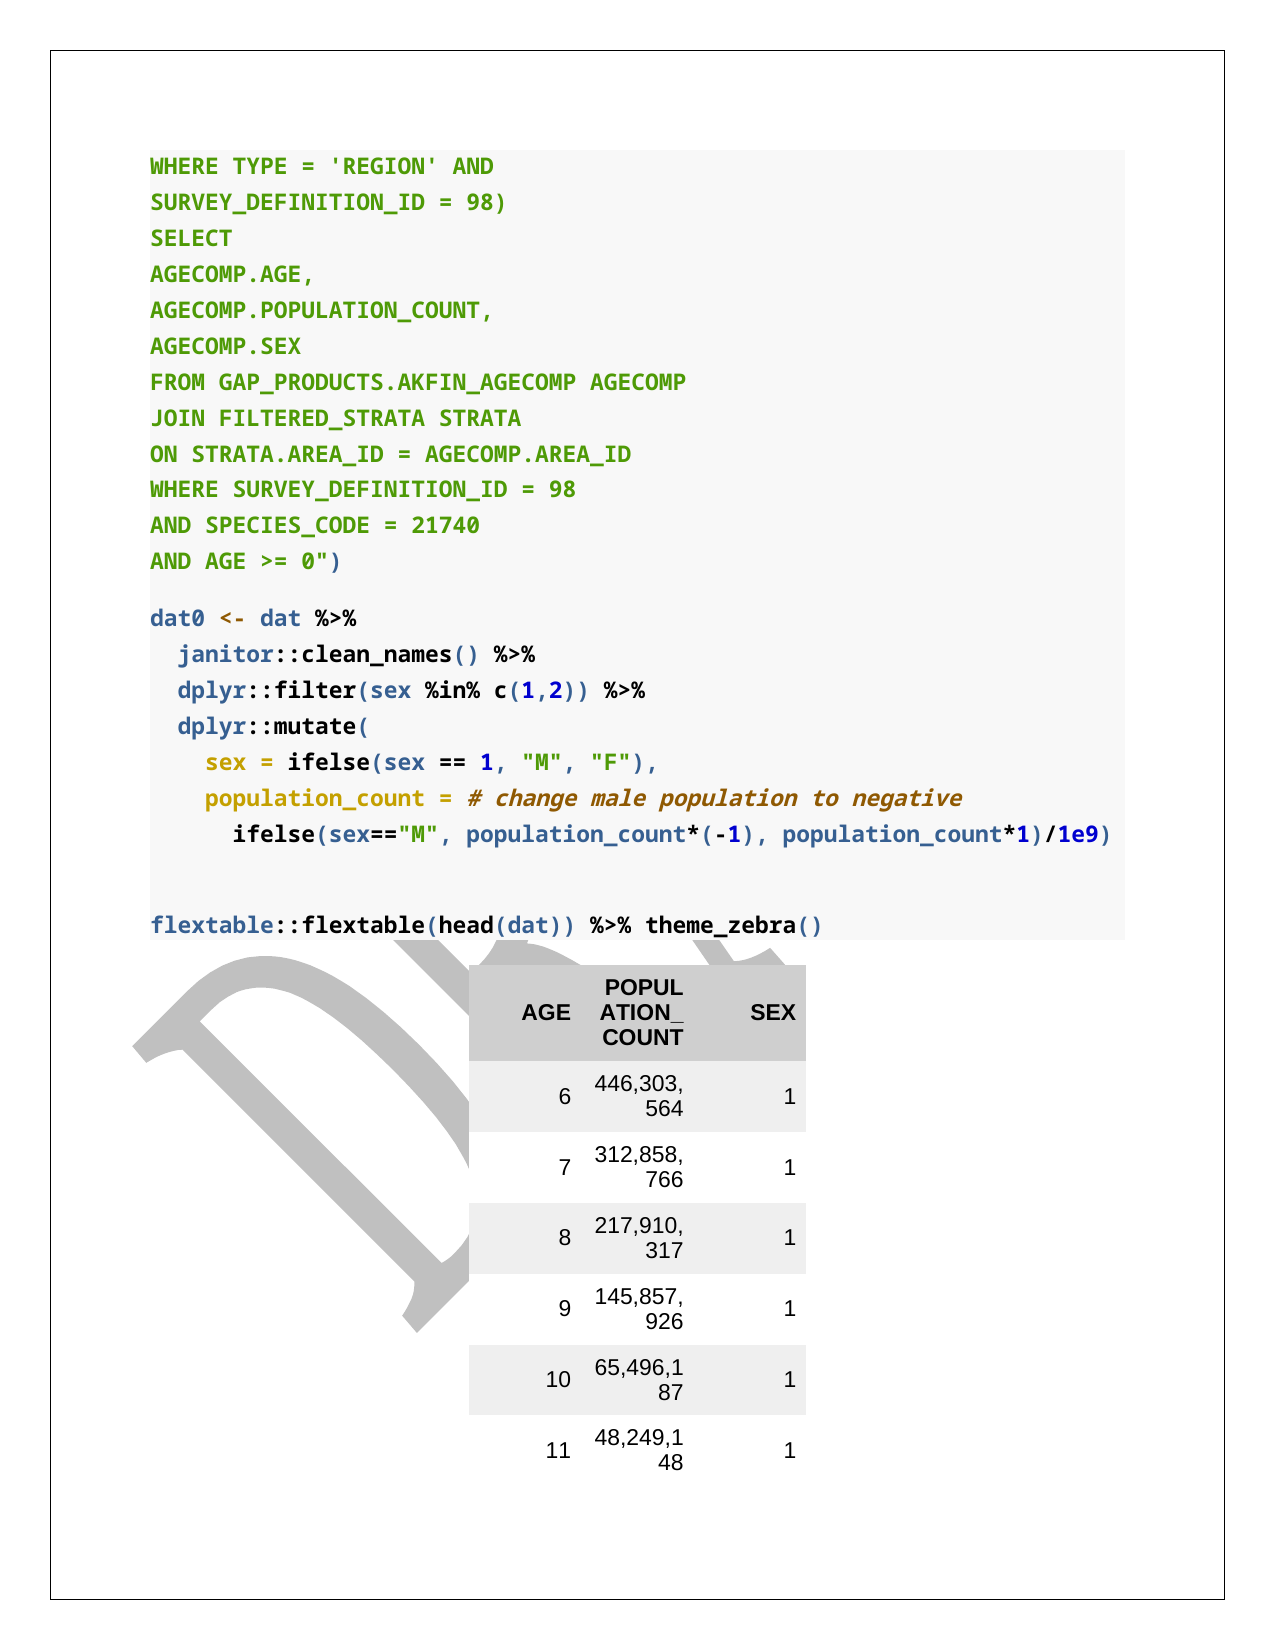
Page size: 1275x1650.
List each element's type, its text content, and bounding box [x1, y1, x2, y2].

table_header SEX [694, 965, 806, 1061]
table_cell 8 [469, 1203, 581, 1274]
table_cell 7 [469, 1132, 581, 1203]
table_cell 1 [694, 1132, 806, 1203]
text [150, 150, 1125, 577]
text dat0 <- dat %>% janitor::clean_names() %>% dplyr::filter(sex %in% c(1,2)) %>% dplyr::mutate( sex = ifelse(sex == 1, "M", "F"), population_count = # change male population to negative ifelse(sex=="M", population_count*(-1), population_count*1)/1e9) flextable::flextable(head(dat)) %>% theme_zebra() [150, 602, 1125, 940]
table_cell 217,910,317 [581, 1203, 694, 1274]
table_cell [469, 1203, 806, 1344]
table_header POPULATION_COUNT [581, 965, 694, 1061]
table_cell 312,858,766 [581, 1132, 694, 1203]
table_cell 6 [469, 1061, 581, 1132]
table_cell 1 [694, 1061, 806, 1132]
table_header AGE [469, 965, 581, 1061]
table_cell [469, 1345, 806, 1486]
table_cell 446,303,564 [581, 1061, 694, 1132]
